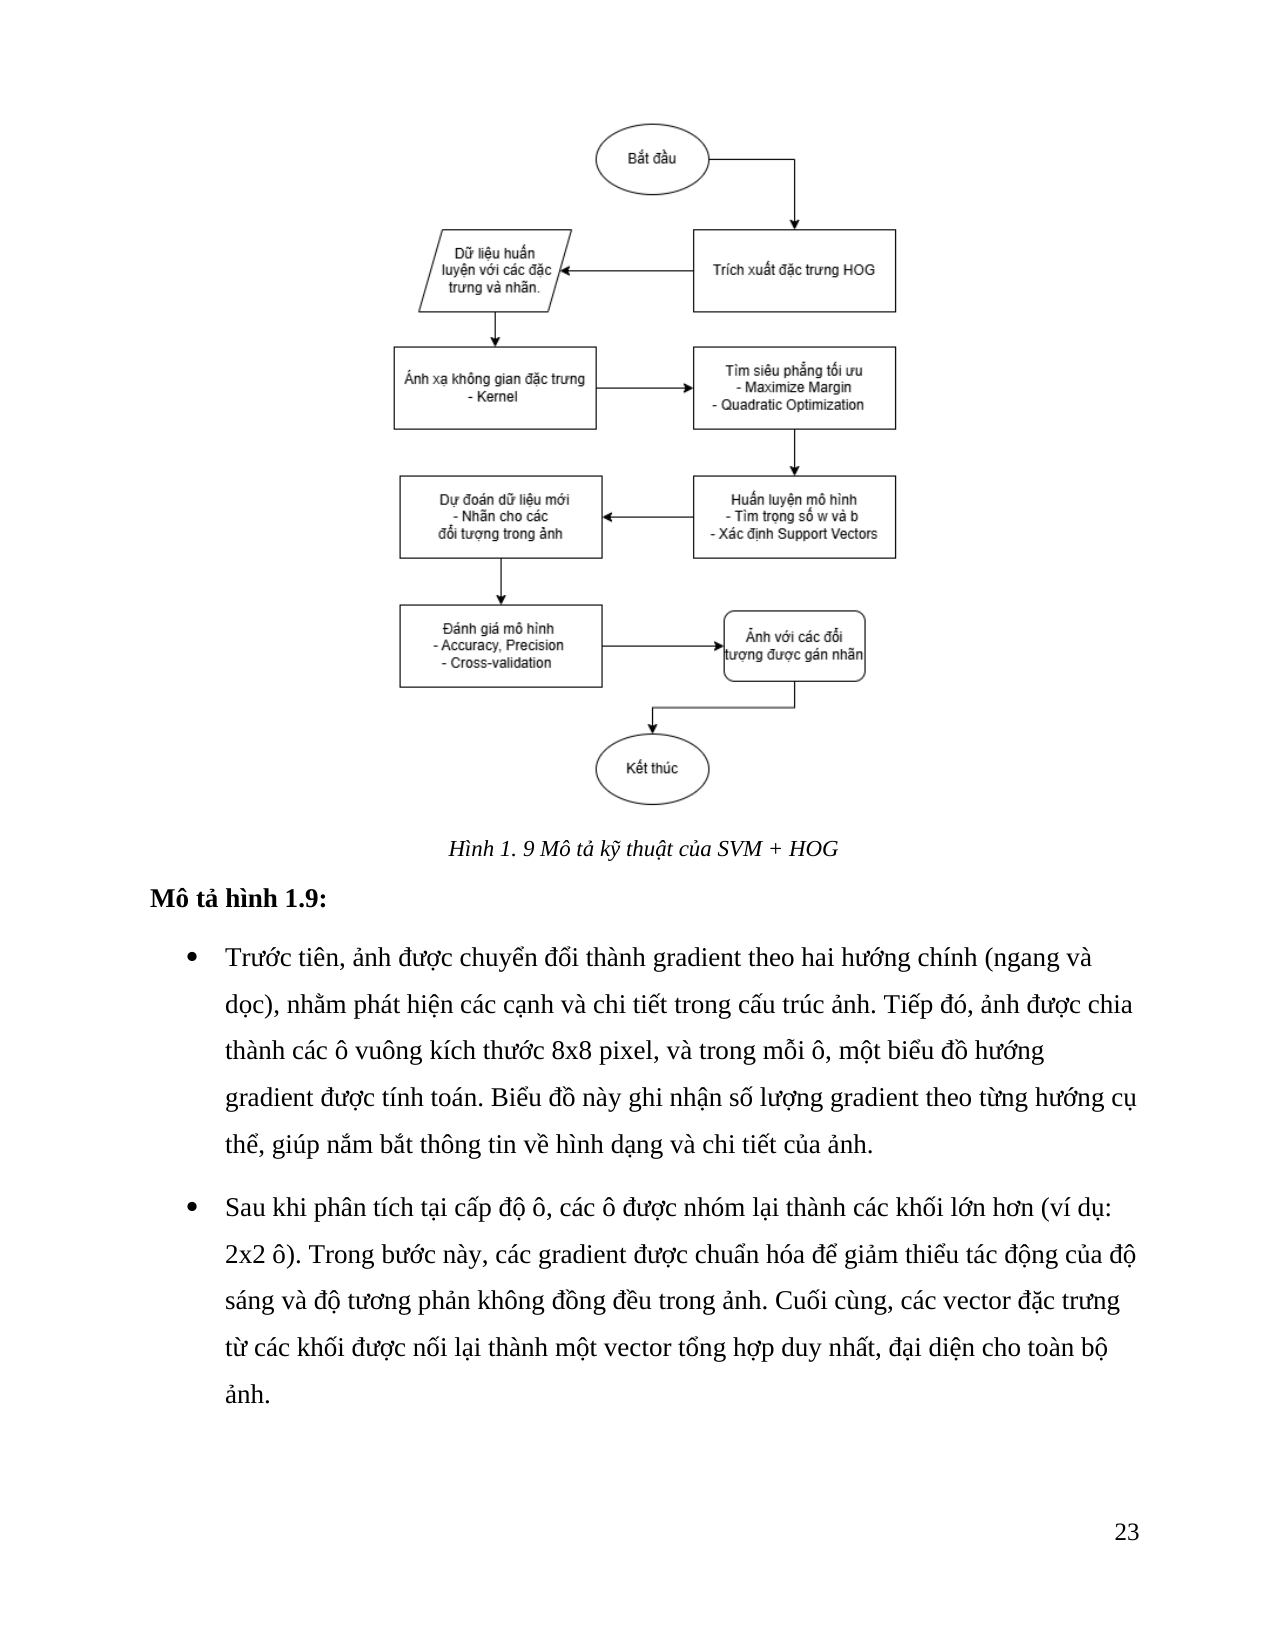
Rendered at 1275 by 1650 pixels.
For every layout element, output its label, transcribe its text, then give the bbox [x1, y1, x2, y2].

text Mô tả hình 1.9: [150, 882, 1139, 913]
picture [382, 112, 908, 818]
list Sau khi phân tích tại cấp độ ô, các ô được nhóm lại thành các khối lớn hơn (ví dụ: 2x2 ô). Trong bước này, các gradient được chuẩn hóa để giảm thiểu tác động của độ sáng và độ tương phản không đồng đều trong ảnh. Cuối cùng, các vector đặc trưng từ các khối được nối lại thành một vector tổng hợp duy nhất, đại diện cho toàn bộ ảnh. [187, 1191, 1139, 1409]
text Hình 1. 9 Mô tả kỹ thuật của SVM + HOG [150, 834, 1139, 861]
list Trước tiên, ảnh được chuyển đổi thành gradient theo hai hướng chính (ngang và dọc), nhằm phát hiện các cạnh và chi tiết trong cấu trúc ảnh. Tiếp đó, ảnh được chia thành các ô vuông kích thước 8x8 pixel, và trong mỗi ô, một biểu đồ hướng gradient được tính toán. Biểu đồ này ghi nhận số lượng gradient theo từng hướng cụ thể, giúp nắm bắt thông tin về hình dạng và chi tiết của ảnh. [187, 941, 1139, 1159]
